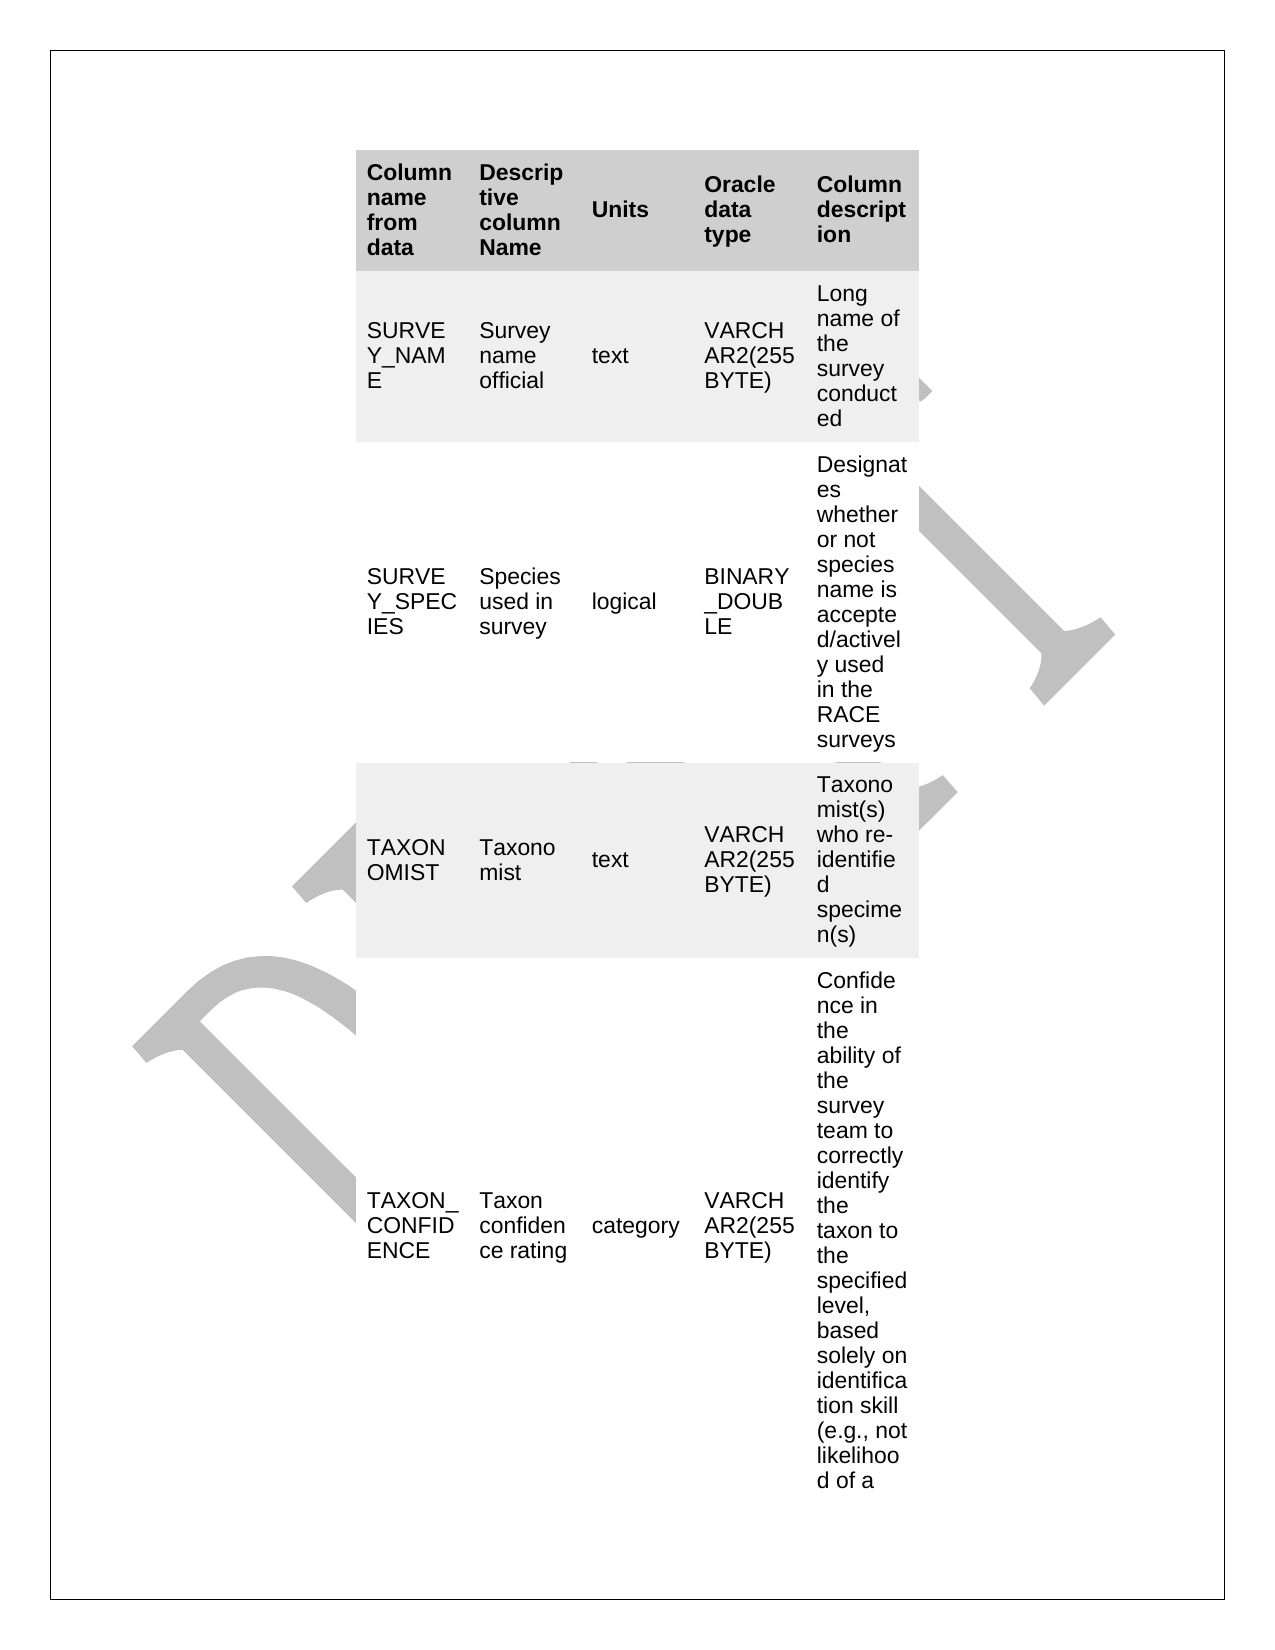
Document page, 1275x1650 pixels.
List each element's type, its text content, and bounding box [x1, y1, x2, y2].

table_header Descriptive column Name [469, 150, 581, 271]
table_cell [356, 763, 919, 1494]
table_header Column description [806, 150, 919, 271]
table_header Units [581, 150, 694, 271]
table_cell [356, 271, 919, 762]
table_header Oracle data type [694, 150, 806, 271]
table_header Column name from data [356, 150, 469, 271]
